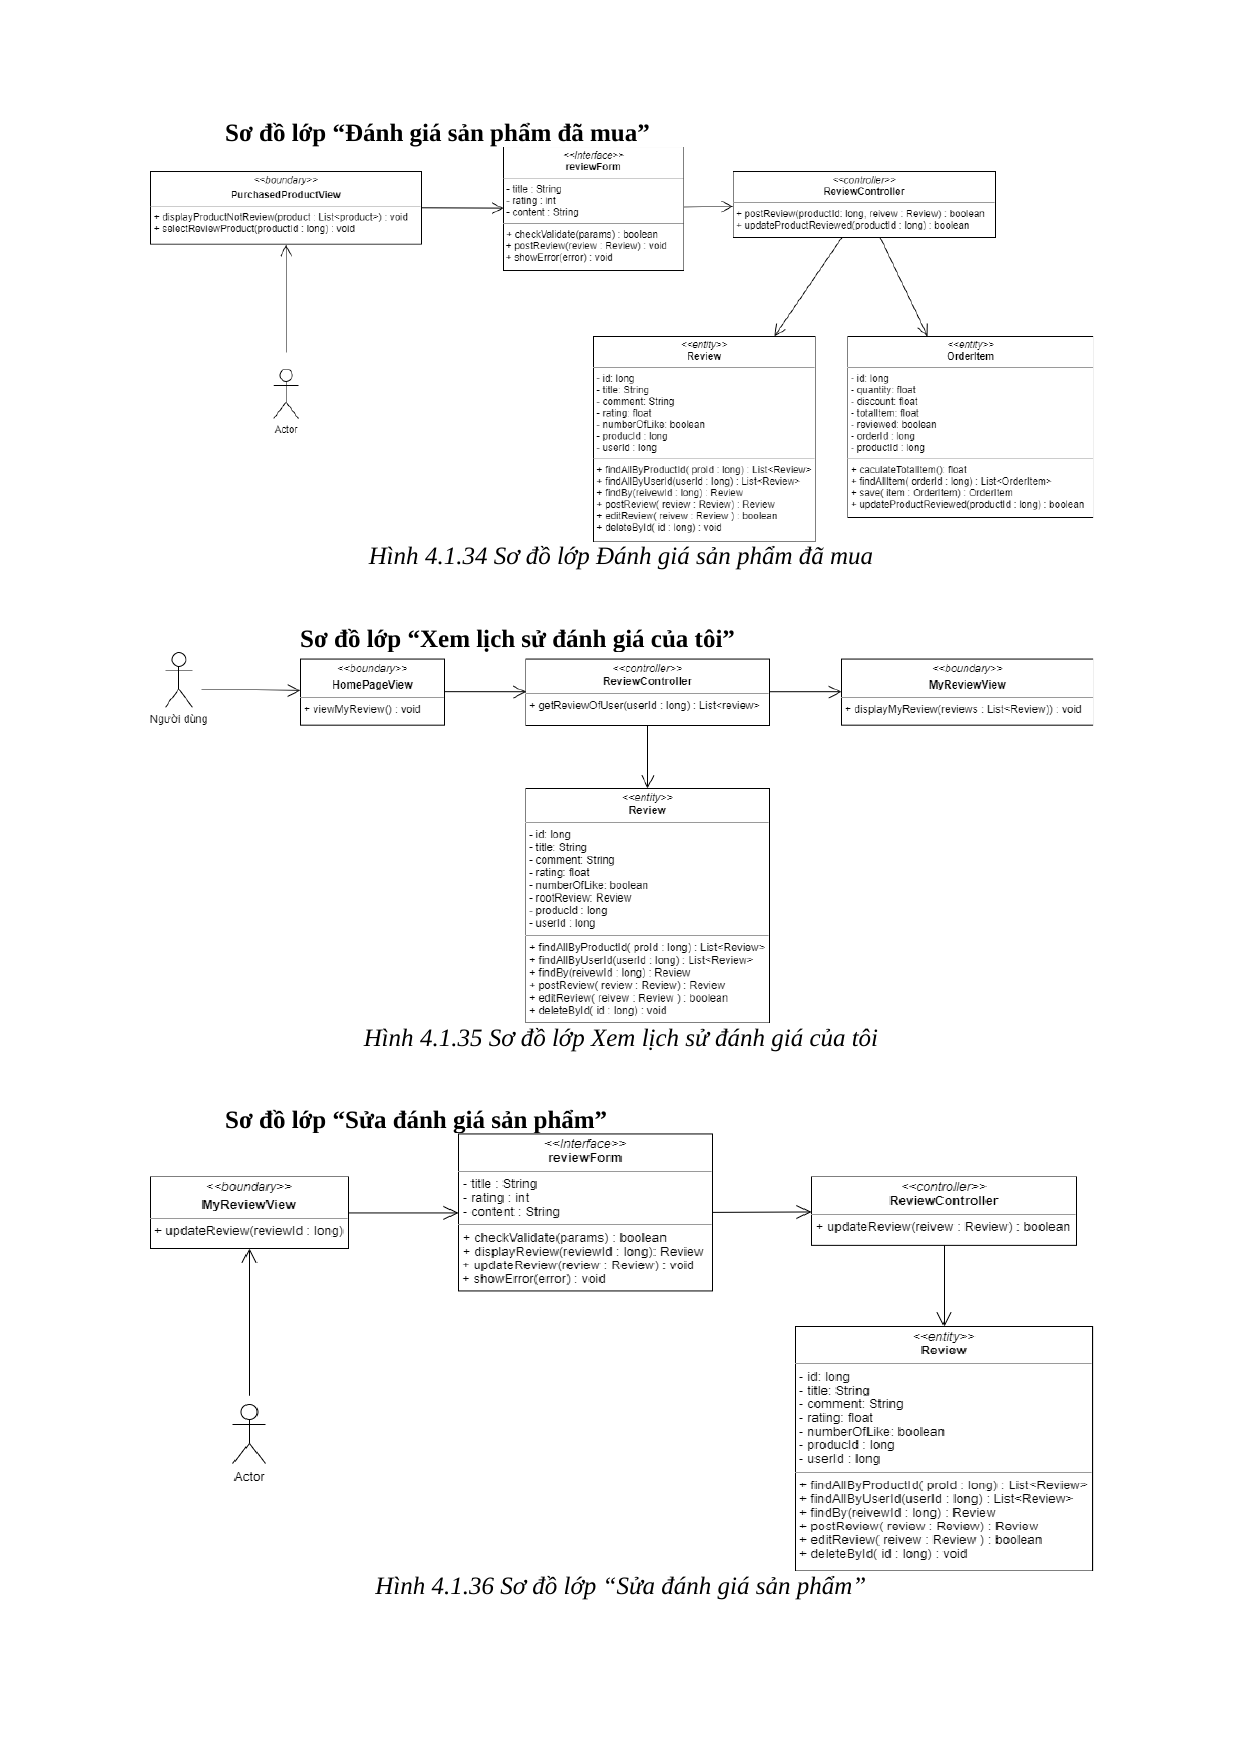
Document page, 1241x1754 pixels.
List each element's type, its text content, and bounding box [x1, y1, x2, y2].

subtitle Sơ đồ lớp “Đánh giá sản phẩm đã mua” [150, 118, 1094, 147]
picture [150, 1133, 1094, 1571]
picture [150, 147, 1094, 542]
subtitle Sơ đồ lớp “Sửa đánh giá sản phẩm” [150, 1105, 1094, 1133]
picture [150, 652, 1094, 1023]
subtitle Sơ đồ lớp “Xem lịch sử đánh giá của tôi” [225, 624, 1094, 652]
